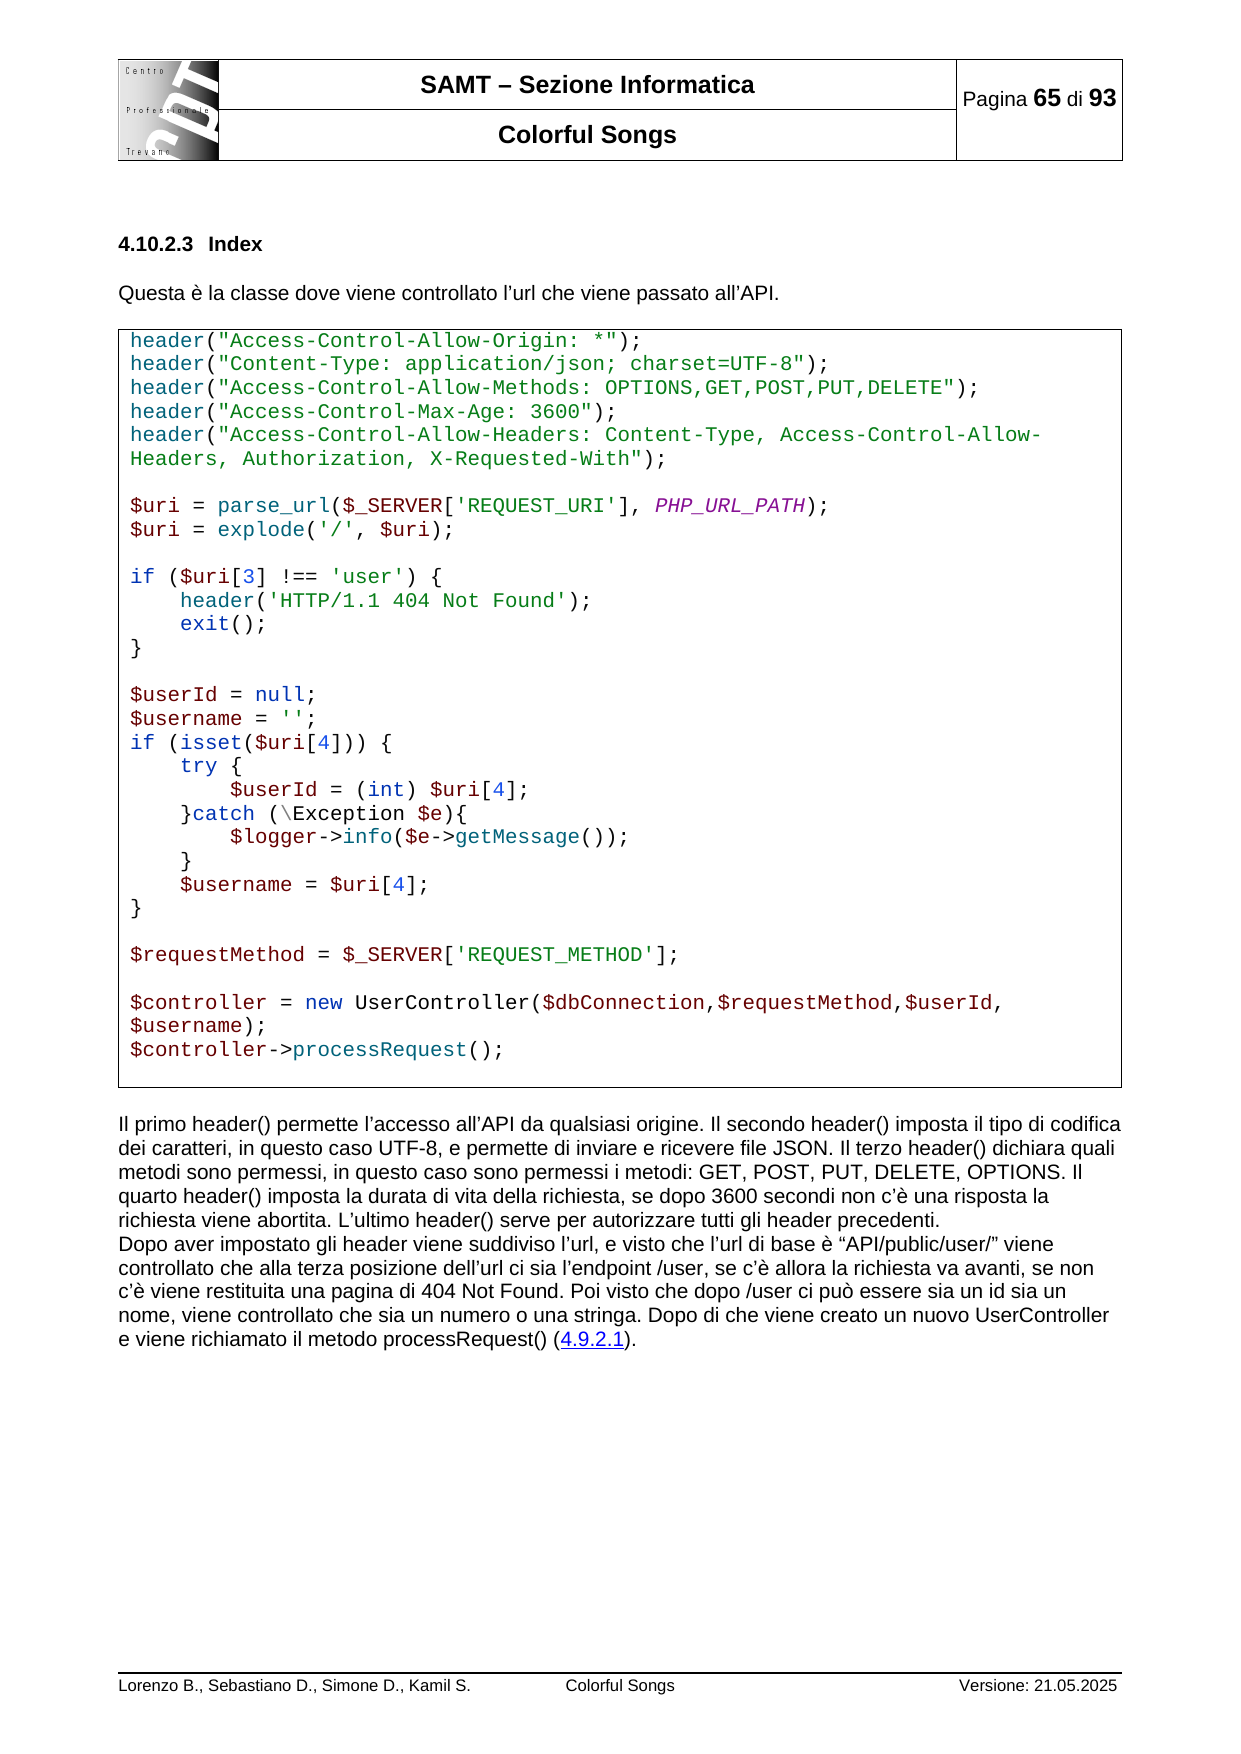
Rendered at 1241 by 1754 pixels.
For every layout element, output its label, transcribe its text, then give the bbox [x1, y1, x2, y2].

subtitle Index [118, 232, 1122, 256]
table_header header("Access-Control-Allow-Origin: *"); header("Content-Type: application/json; charset=UTF-8"); header("Access-Control-Allow-Methods: OPTIONS,GET,POST,PUT,DELETE"); header("Access-Control-Max-Age: 3600"); header("Access-Control-Allow-Headers: Content-Type, Access-Control-Allow-Headers, Authorization, X-Requested-With"); $uri = parse_url($_SERVER['REQUEST_URI'], PHP_URL_PATH); $uri = explode('/', $uri); if ($uri[3] !== 'user') { header('HTTP/1.1 404 Not Found'); exit(); } $userId = null; $username = ''; if (isset($uri[4])) { try { $userId = (int) $uri[4]; }catch (\Exception $e){ $logger->info($e->getMessage()); } $username = $uri[4]; } $requestMethod = $_SERVER['REQUEST_METHOD']; $controller = new UserController($dbConnection,$requestMethod,$userId,$username); $controller->processRequest(); [119, 330, 1121, 1087]
picture [118, 60, 219, 160]
text Dopo aver impostato gli header viene suddiviso l’url, e visto che l’url di base è “API/public/user/” viene controllato che alla terza posizione dell’url ci sia l’endpoint /user, se c’è allora la richiesta va avanti, se non c’è viene restituita una pagina di 404 Not Found. Poi visto che dopo /user ci può essere sia un id sia un nome, viene controllato che sia un numero o una stringa. Dopo di che viene creato un nuovo UserController e viene richiamato il metodo processRequest() (4.9.2.1). [118, 1231, 1122, 1351]
text Questa è la classe dove viene controllato l’url che viene passato all’API. [118, 281, 1122, 305]
text Il primo header() permette l’accesso all’API da qualsiasi origine. Il secondo header() imposta il tipo di codifica dei caratteri, in questo caso UTF-8, e permette di inviare e ricevere file JSON. Il terzo header() dichiara quali metodi sono permessi, in questo caso sono permessi i metodi: GET, POST, PUT, DELETE, OPTIONS. Il quarto header() imposta la durata di vita della richiesta, se dopo 3600 secondi non c’è una risposta la richiesta viene abortita. L’ultimo header() serve per autorizzare tutti gli header precedenti. [118, 1112, 1122, 1231]
